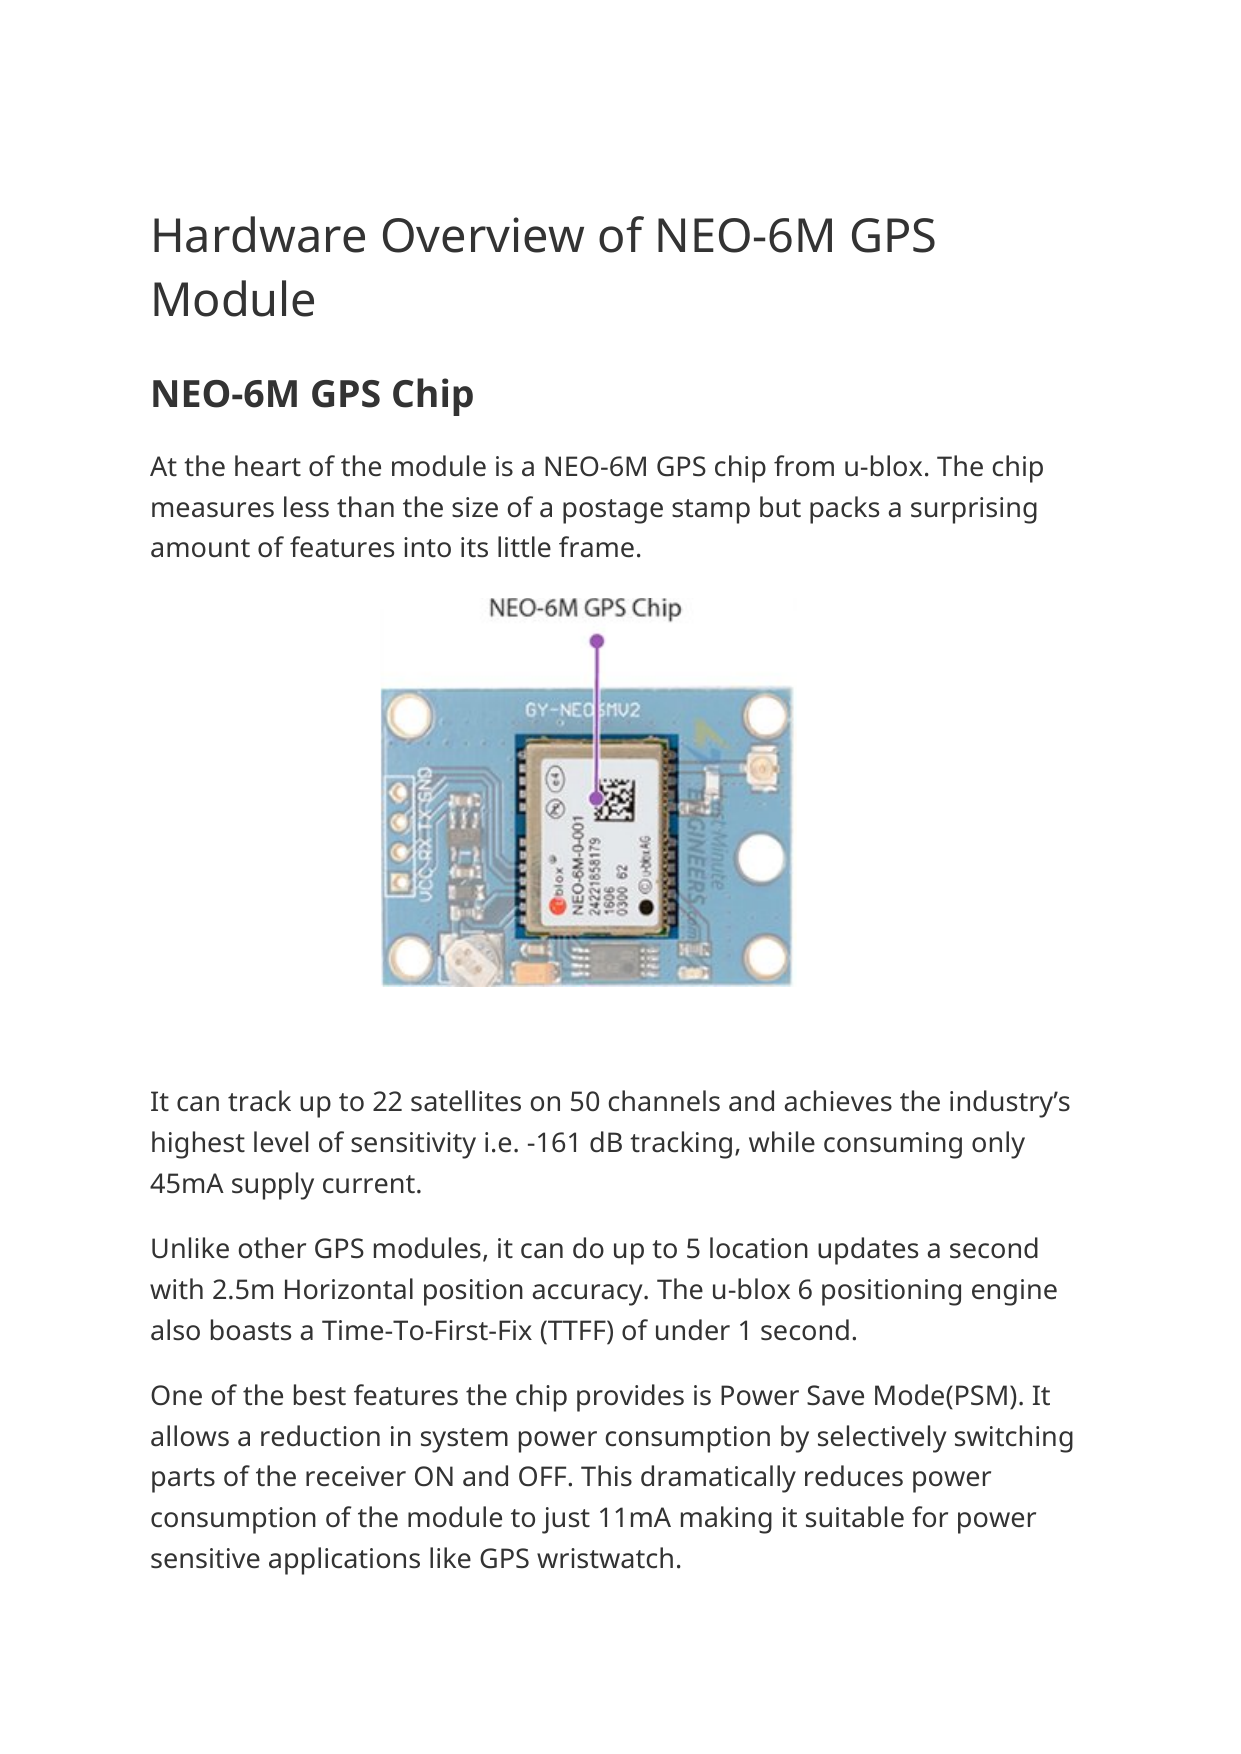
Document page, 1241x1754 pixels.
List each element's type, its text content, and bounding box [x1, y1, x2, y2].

text At the heart of the module is a NEO-6M GPS chip from u-blox. The chip measures less than the size of a postage stamp but packs a surprising amount of features into its little frame. [150, 444, 1090, 566]
subtitle Hardware Overview of NEO-6M GPS Module [150, 202, 1090, 330]
picture [380, 598, 797, 987]
text It can track up to 22 satellites on 50 channels and achieves the industry’s highest level of sensitivity i.e. -161 dB tracking, while consuming only 45mA supply current. [150, 1079, 1090, 1201]
subtitle NEO-6M GPS Chip [150, 368, 1090, 419]
text One of the best features the chip provides is Power Save Mode(PSM). It allows a reduction in system power consumption by selectively switching parts of the receiver ON and OFF. This dramatically reduces power consumption of the module to just 11mA making it suitable for power sensitive applications like GPS wristwatch. [150, 1373, 1090, 1576]
text Unlike other GPS modules, it can do up to 5 location updates a second with 2.5m Horizontal position accuracy. The u-blox 6 positioning engine also boasts a Time-To-First-Fix (TTFF) of under 1 second. [150, 1226, 1090, 1348]
